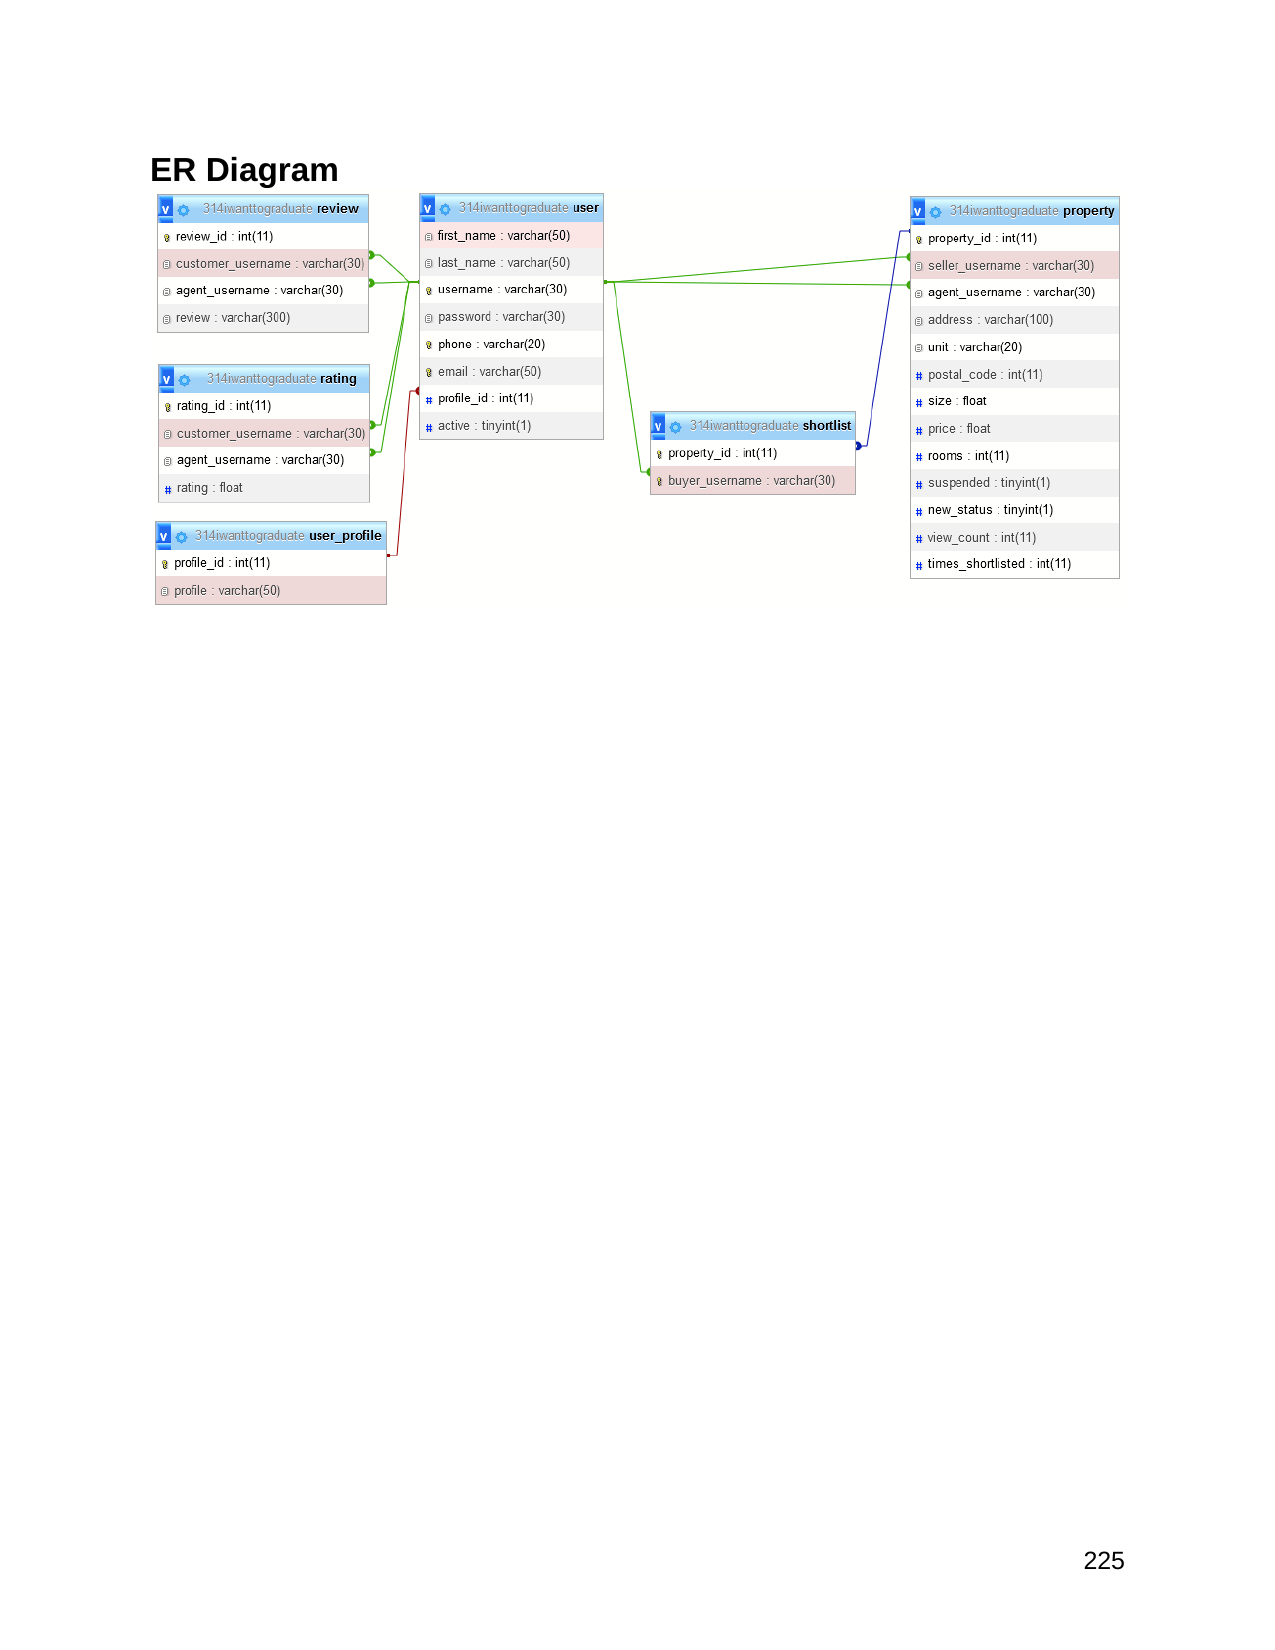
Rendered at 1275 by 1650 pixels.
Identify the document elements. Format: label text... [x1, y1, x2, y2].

subtitle ER Diagram [150, 150, 1125, 188]
picture [150, 188, 1125, 608]
